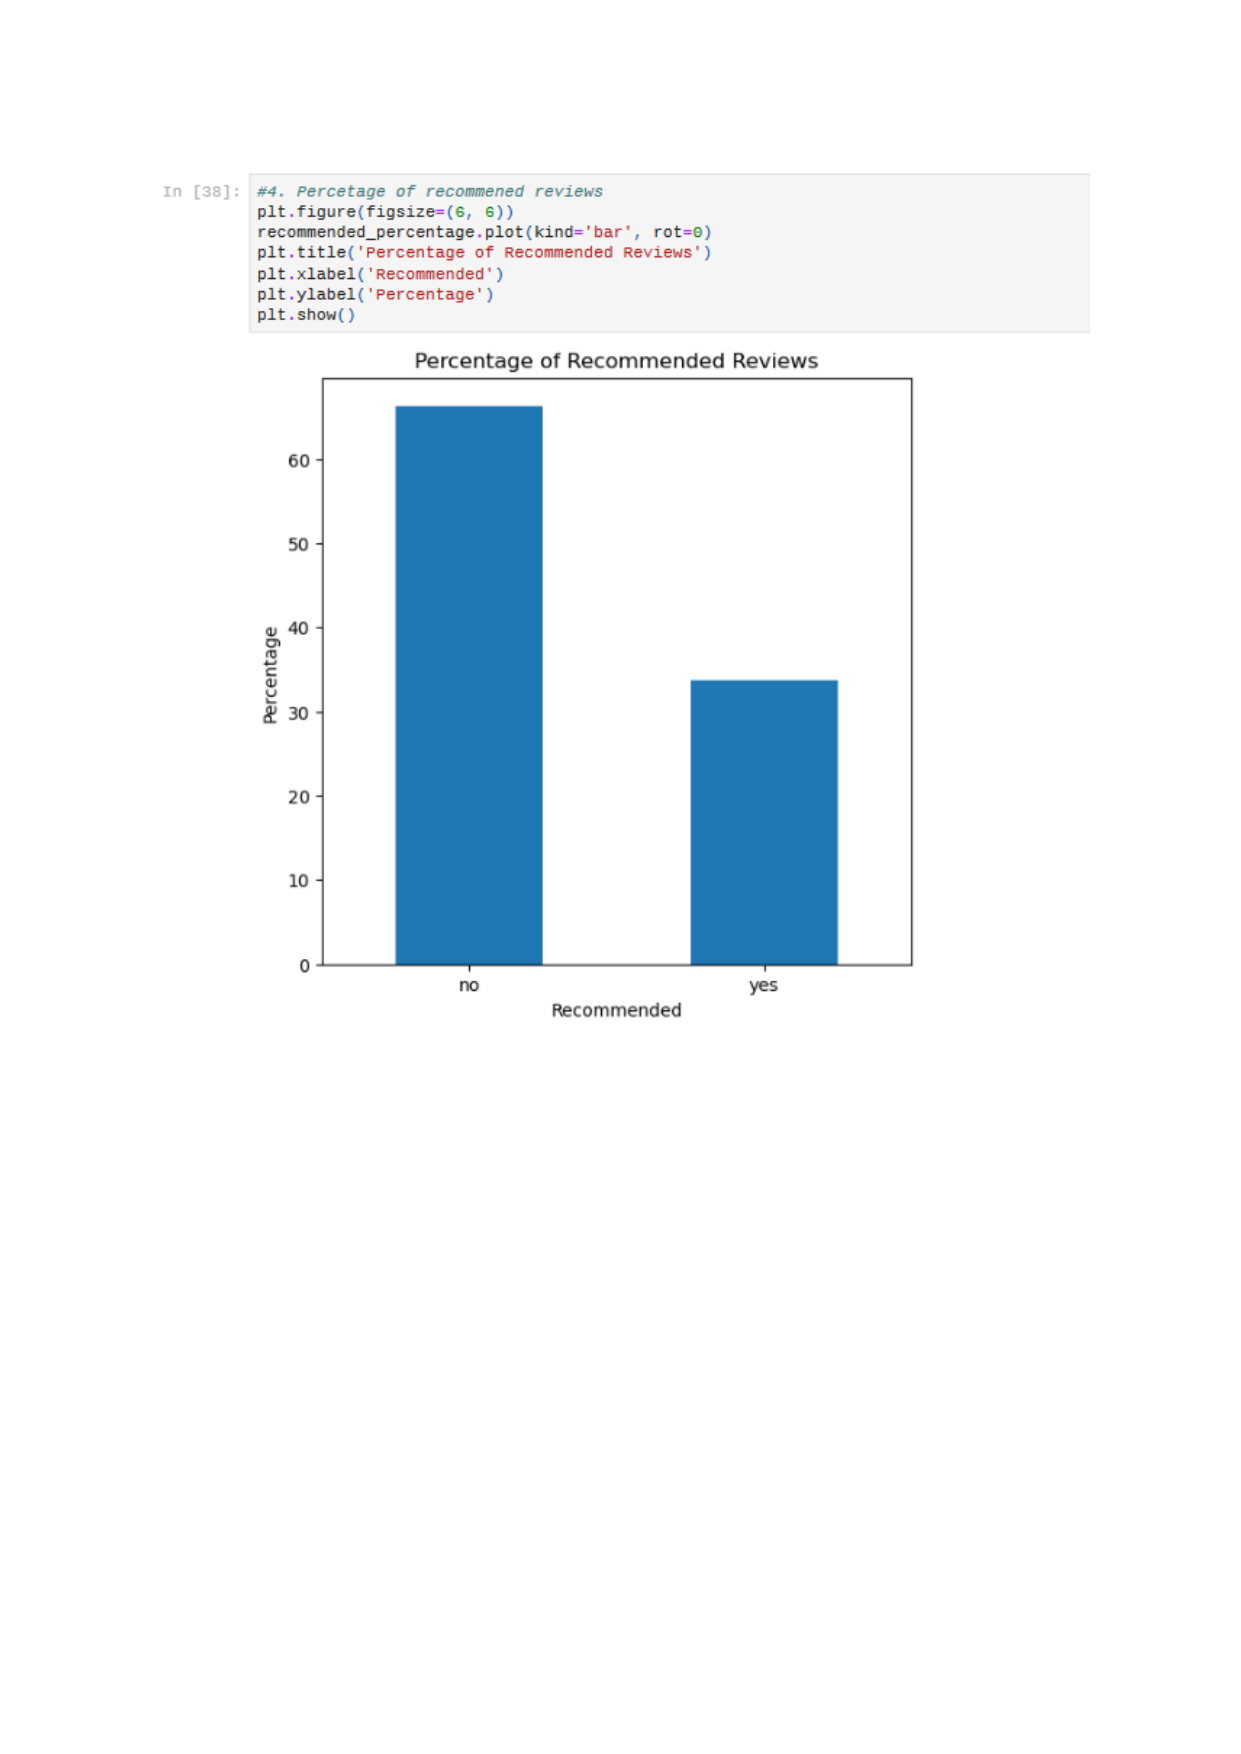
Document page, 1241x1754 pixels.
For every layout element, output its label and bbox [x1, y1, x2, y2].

picture [150, 150, 1091, 1032]
